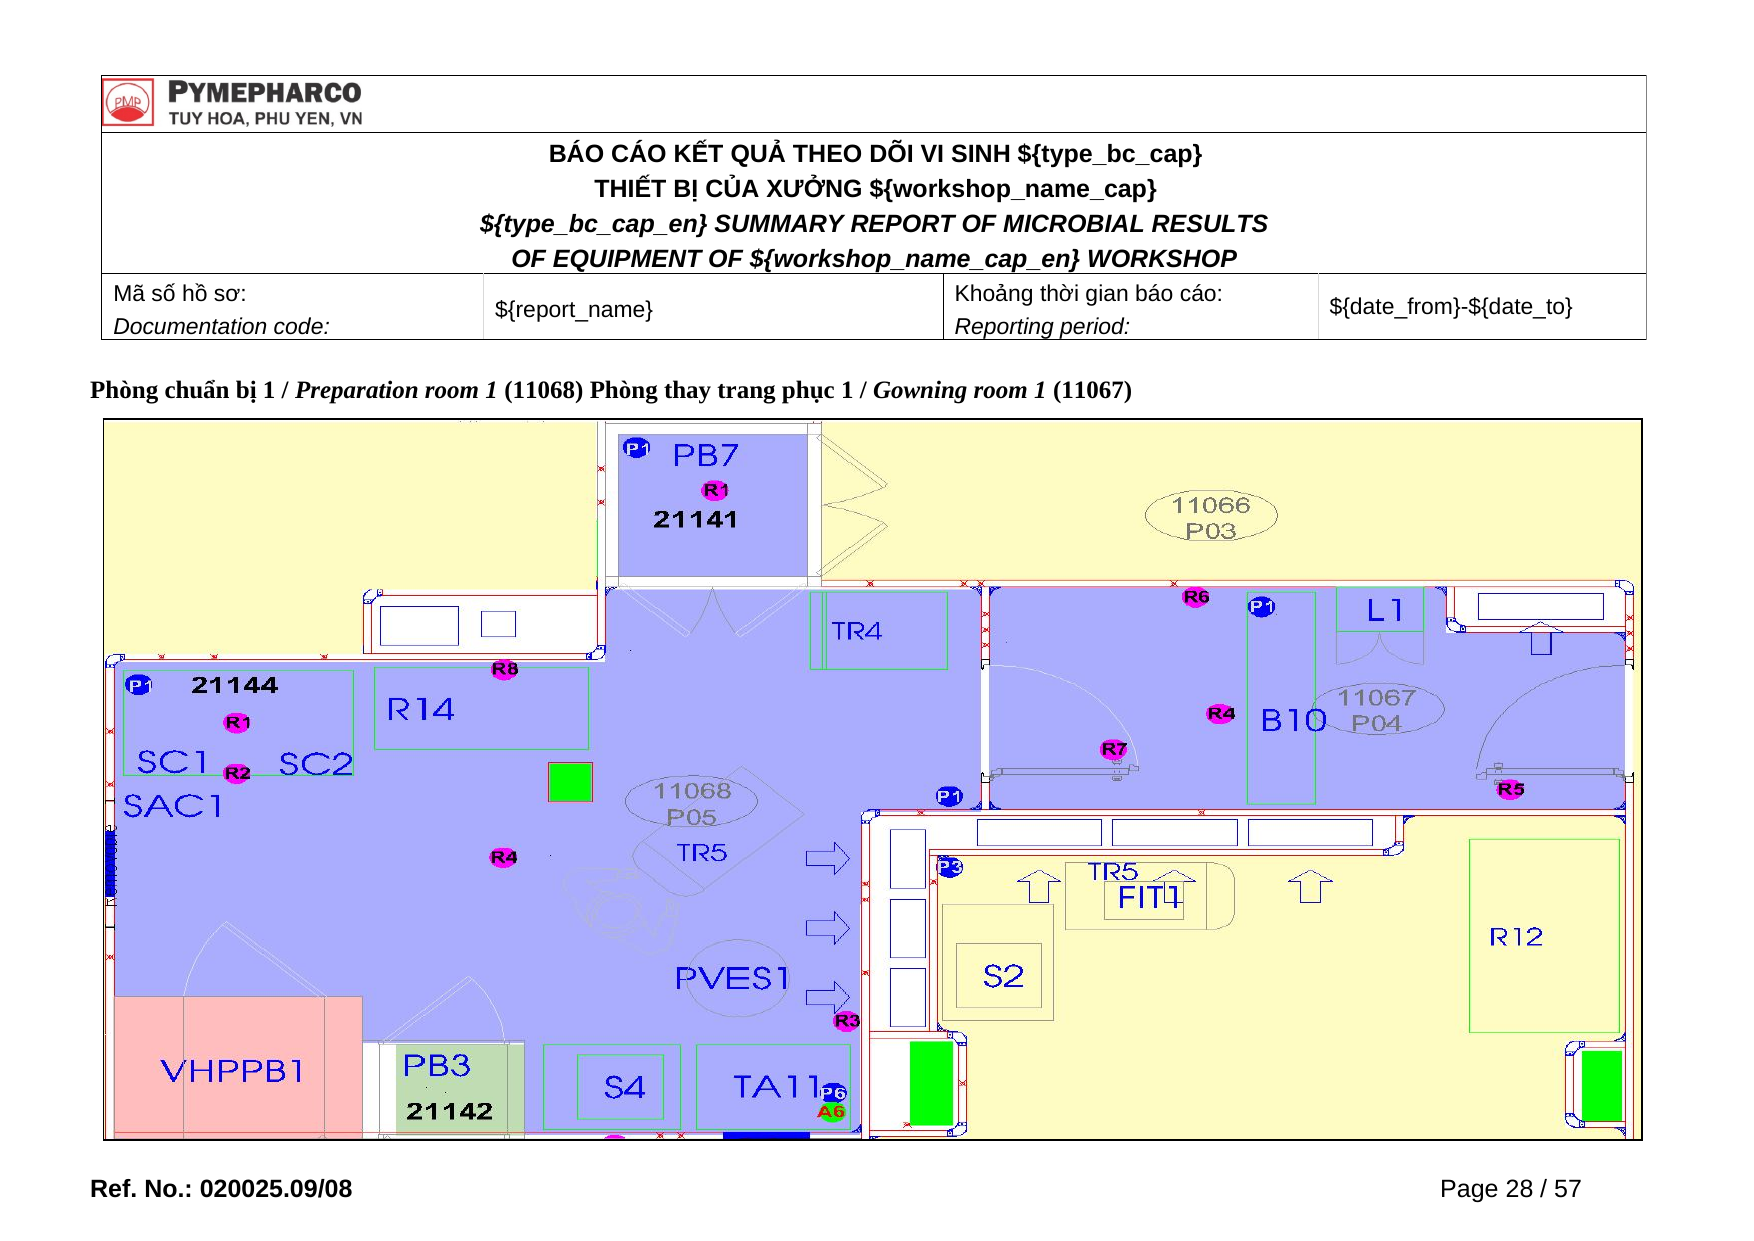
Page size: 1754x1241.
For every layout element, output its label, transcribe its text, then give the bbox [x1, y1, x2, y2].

picture [104, 420, 1641, 1139]
picture [102, 78, 362, 127]
subtitle Phòng chuẩn bị 1 / Preparation room 1 (11068) Phòng thay trang phục 1 / Gowning room 1 (11067) [90, 375, 1644, 403]
